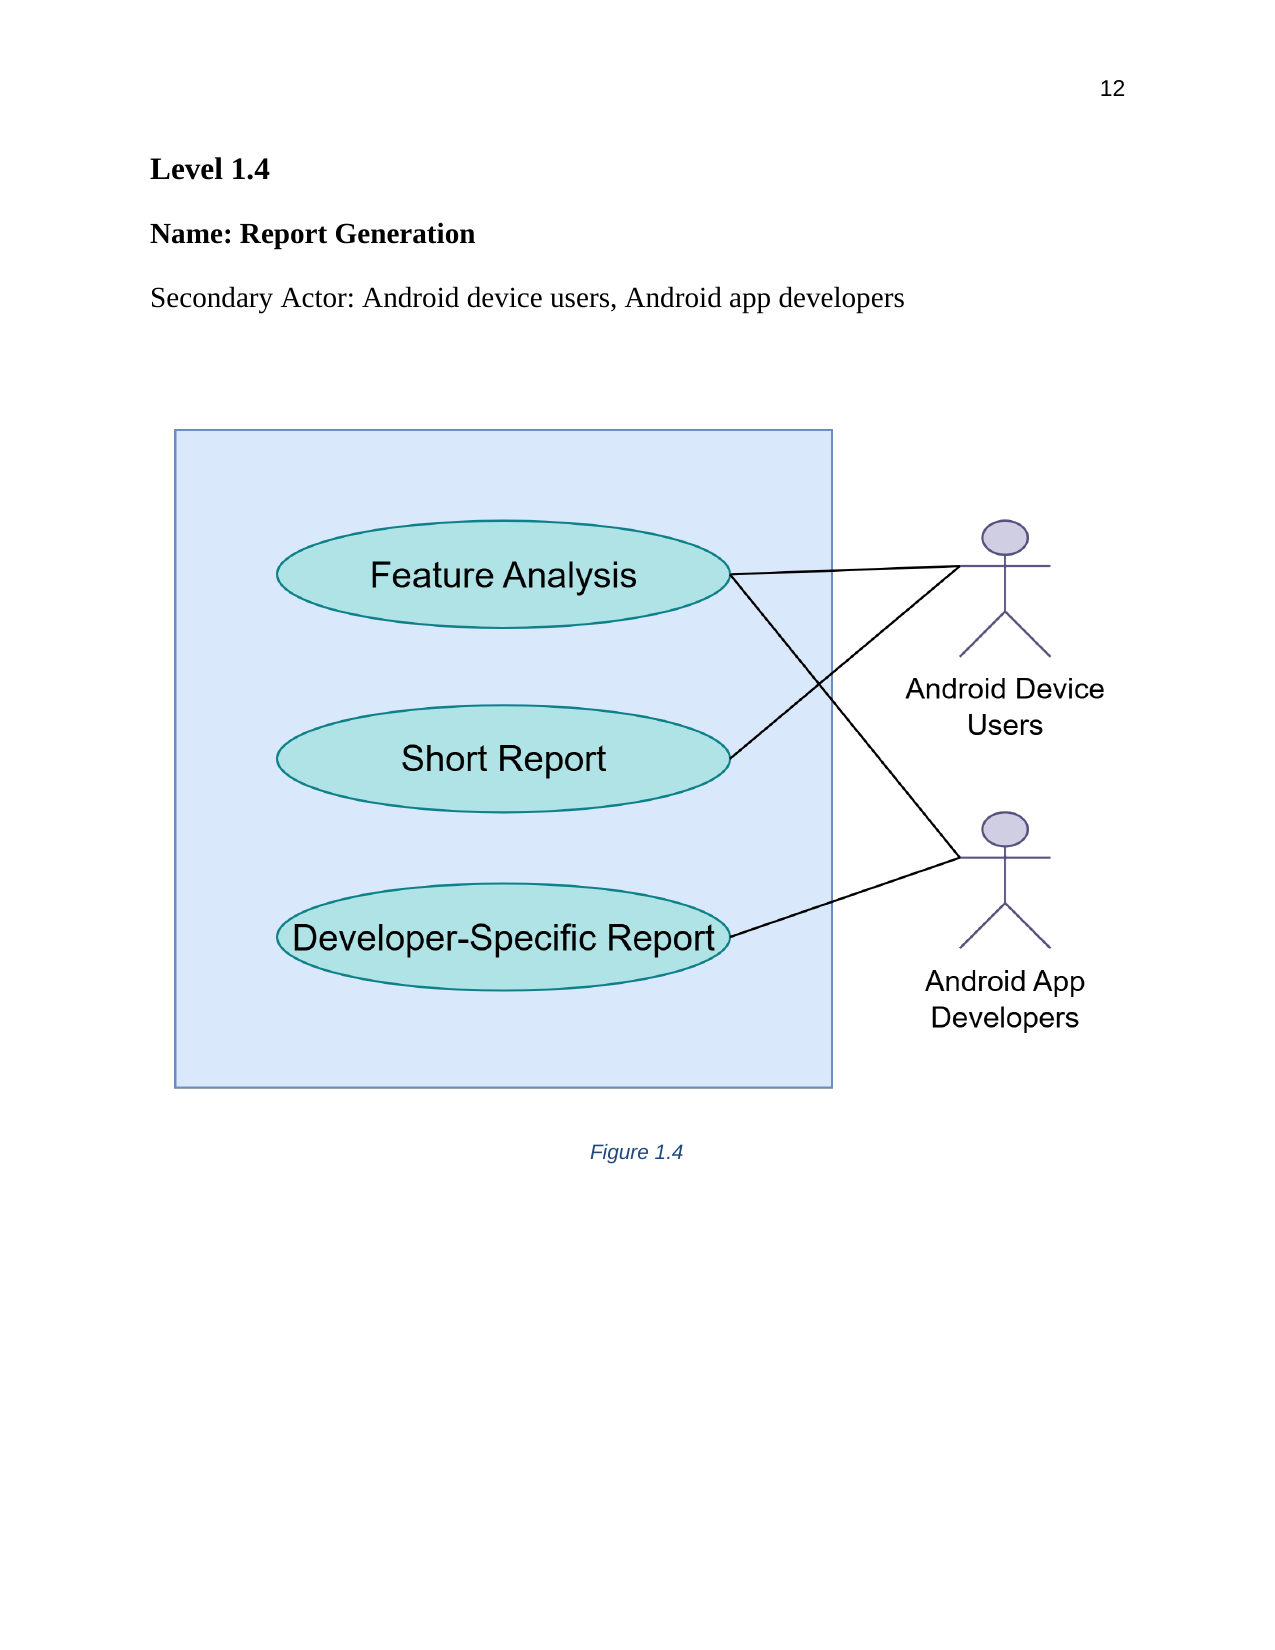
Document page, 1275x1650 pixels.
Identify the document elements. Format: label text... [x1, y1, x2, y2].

subtitle Level 1.4 [150, 150, 1125, 186]
picture [150, 406, 1125, 1111]
text Name: Report Generation [150, 216, 1125, 250]
text Secondary Actor: Android device users, Android app developers [150, 280, 1125, 313]
text Figure 1.4 [150, 1140, 1125, 1164]
